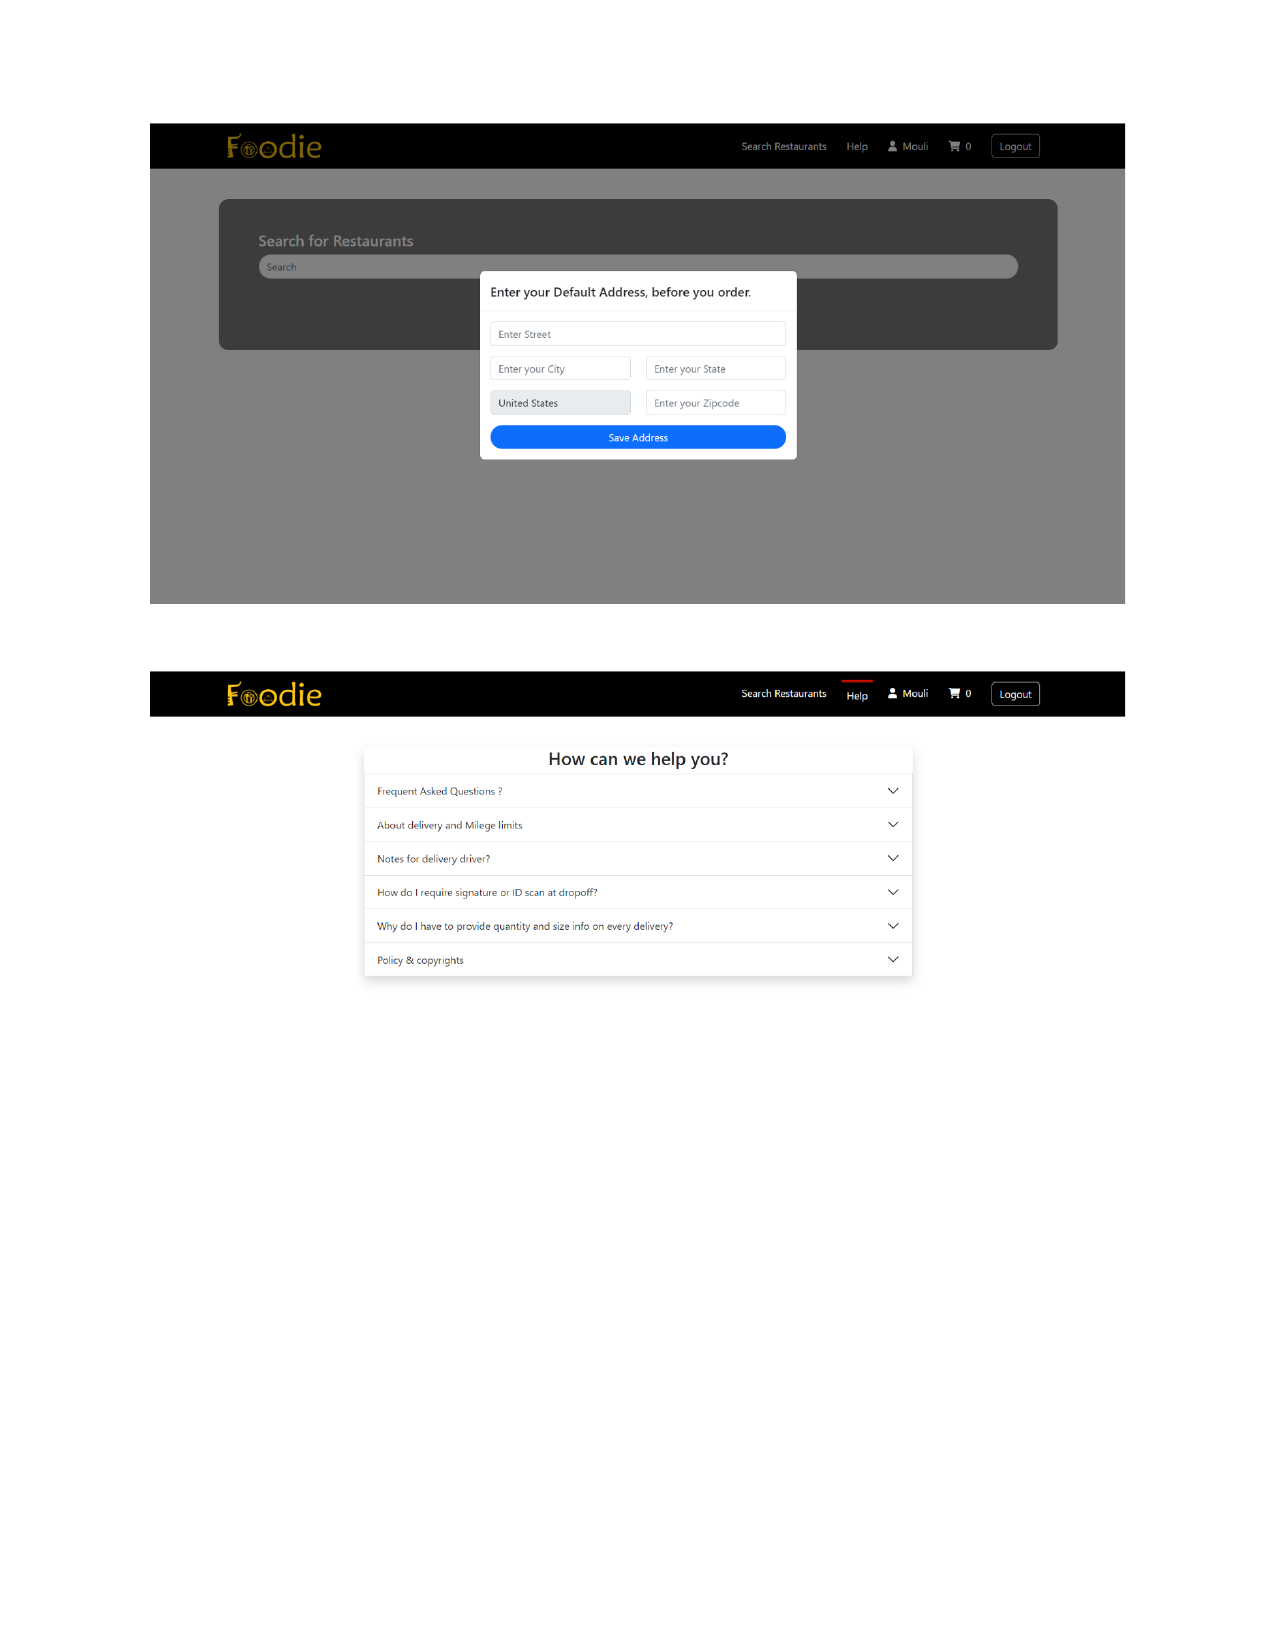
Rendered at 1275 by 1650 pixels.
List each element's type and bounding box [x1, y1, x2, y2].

picture [150, 670, 1125, 1151]
picture [150, 121, 1125, 604]
